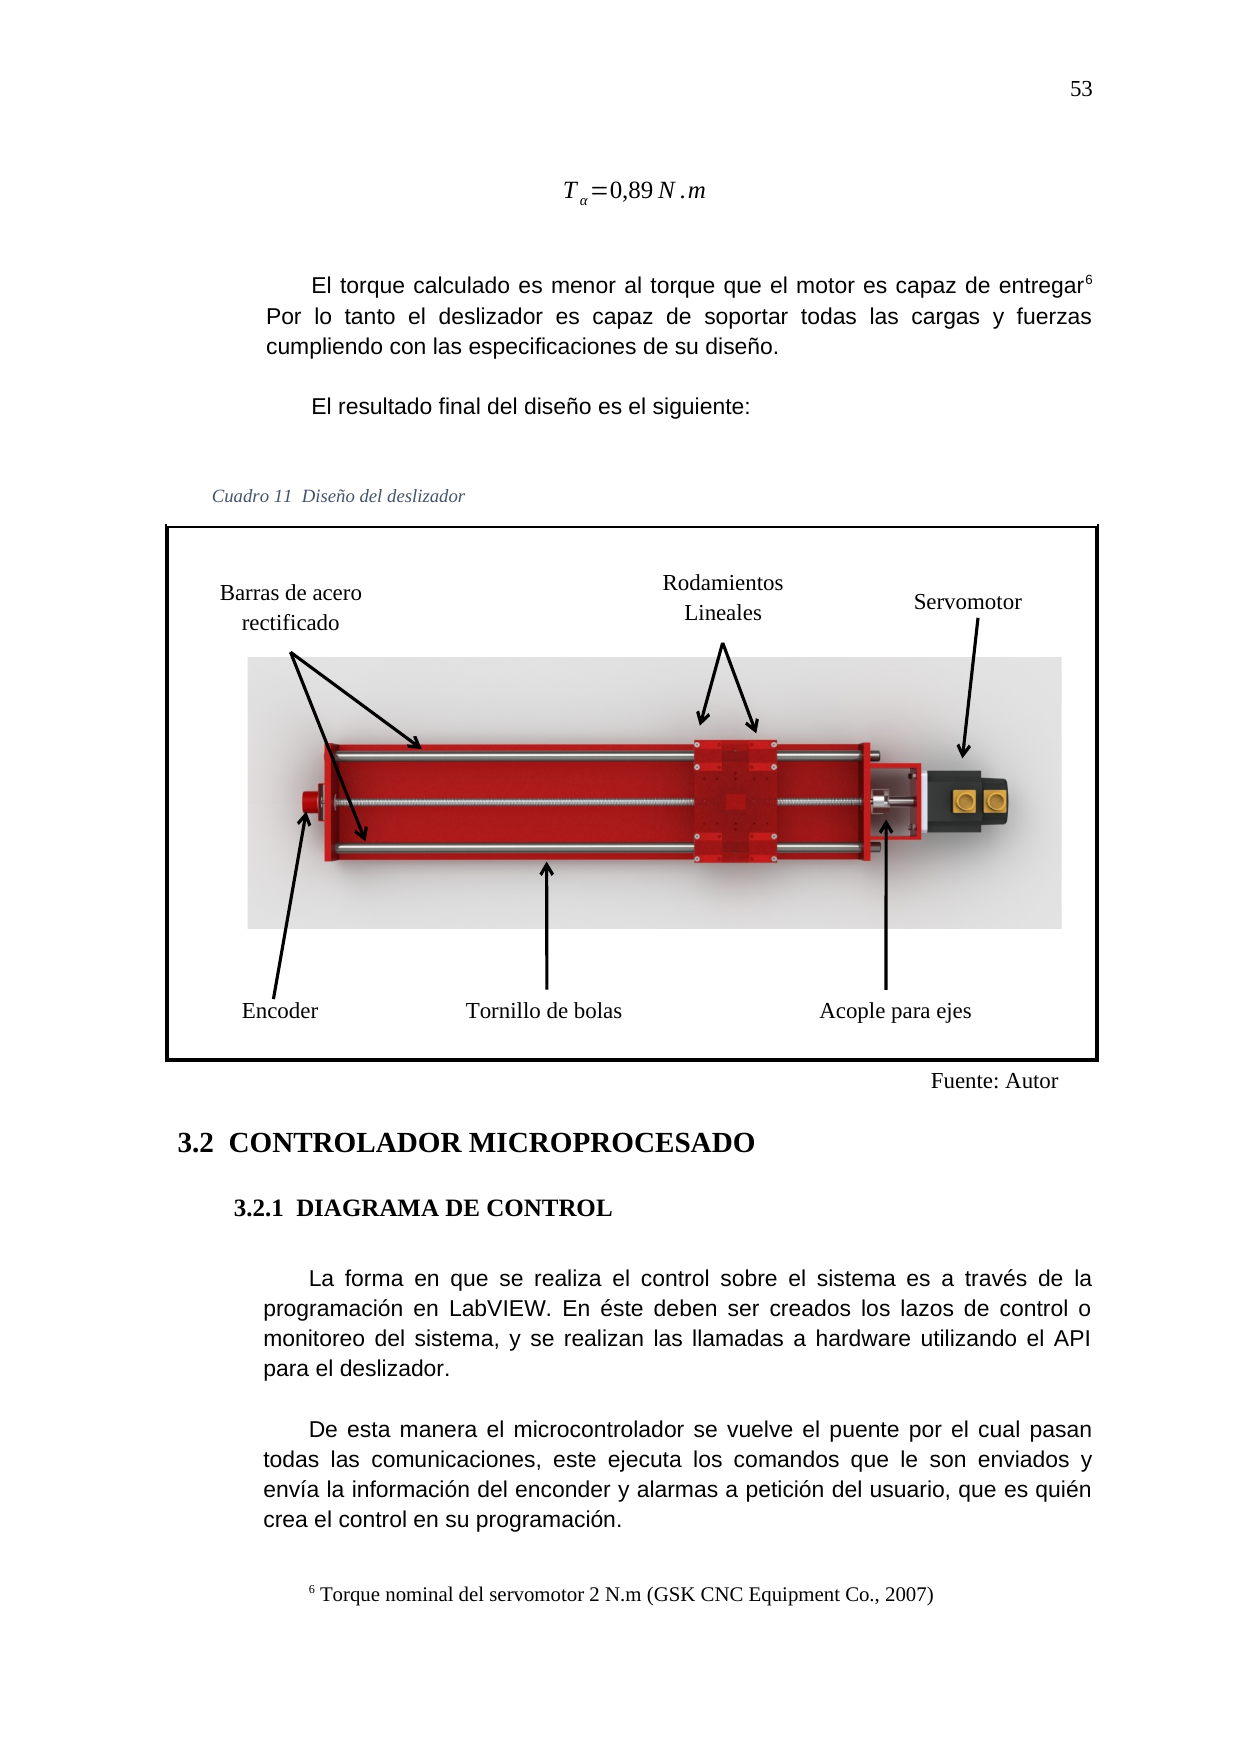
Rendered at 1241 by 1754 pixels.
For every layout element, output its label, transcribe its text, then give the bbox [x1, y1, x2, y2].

text El torque calculado es menor al torque que el motor es capaz de entregar Por lo tanto el deslizador es capaz de soportar todas las cargas y fuerzas cumpliendo con las especificaciones de su diseño. [266, 272, 1092, 359]
text La forma en que se realiza el control sobre el sistema es a través de la programación en LabVIEW. En éste deben ser creados los lazos de control o monitoreo del sistema, y se realizan las llamadas a hardware utilizando el API para el deslizador. [263, 1265, 1092, 1382]
text 3.2 CONTROLADOR MICROPROCESADO [177, 1126, 1092, 1159]
text 3.2.1 DIAGRAMA DE CONTROL [177, 1193, 1092, 1222]
text El resultado final del diseño es el siguiente: [266, 393, 1092, 419]
text De esta manera el microcontrolador se vuelve el puente por el cual pasan todas las comunicaciones, este ejecuta los comandos que le son enviados y envía la información del enconder y alarmas a petición del usuario, que es quién crea el control en su programación. [263, 1416, 1092, 1533]
picture [247, 657, 1062, 929]
